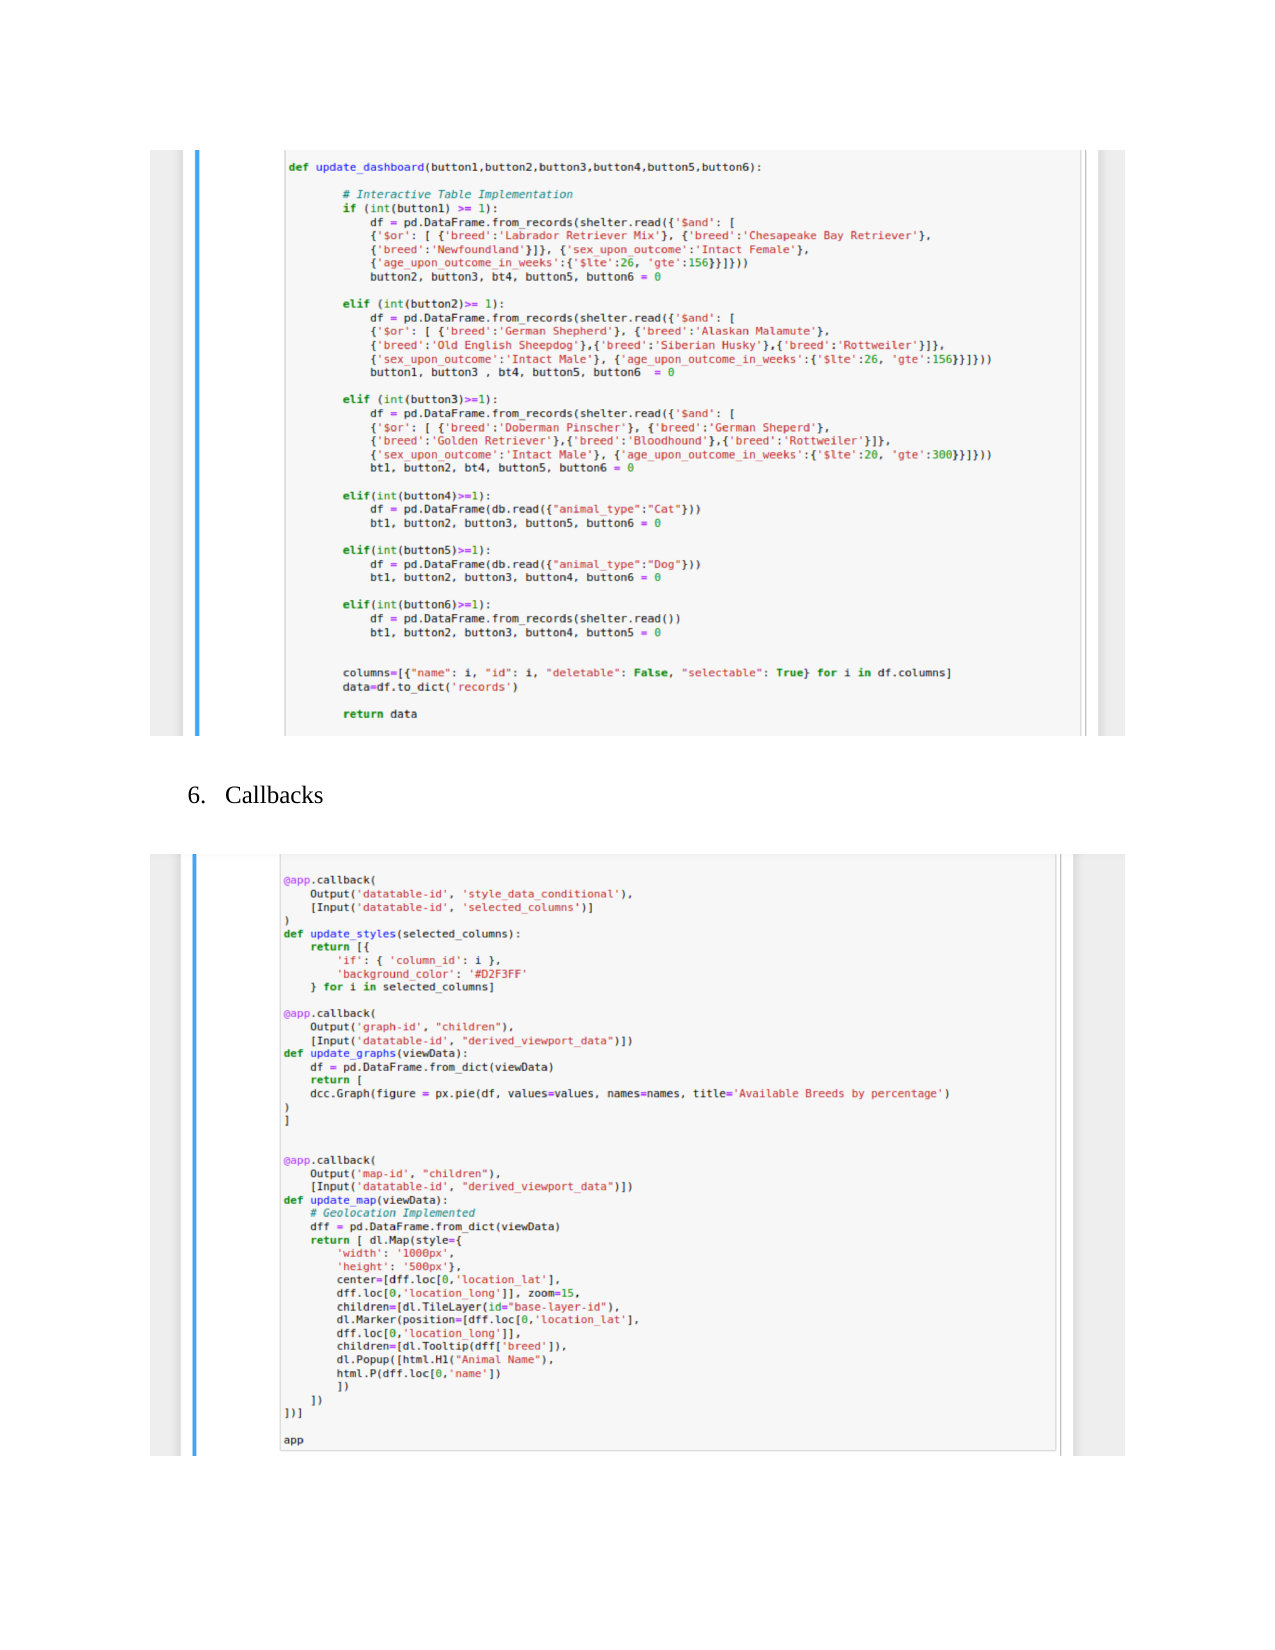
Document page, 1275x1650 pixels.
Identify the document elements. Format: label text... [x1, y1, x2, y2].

picture [150, 150, 1125, 736]
picture [150, 854, 1125, 1456]
list Callbacks [187, 780, 1125, 809]
